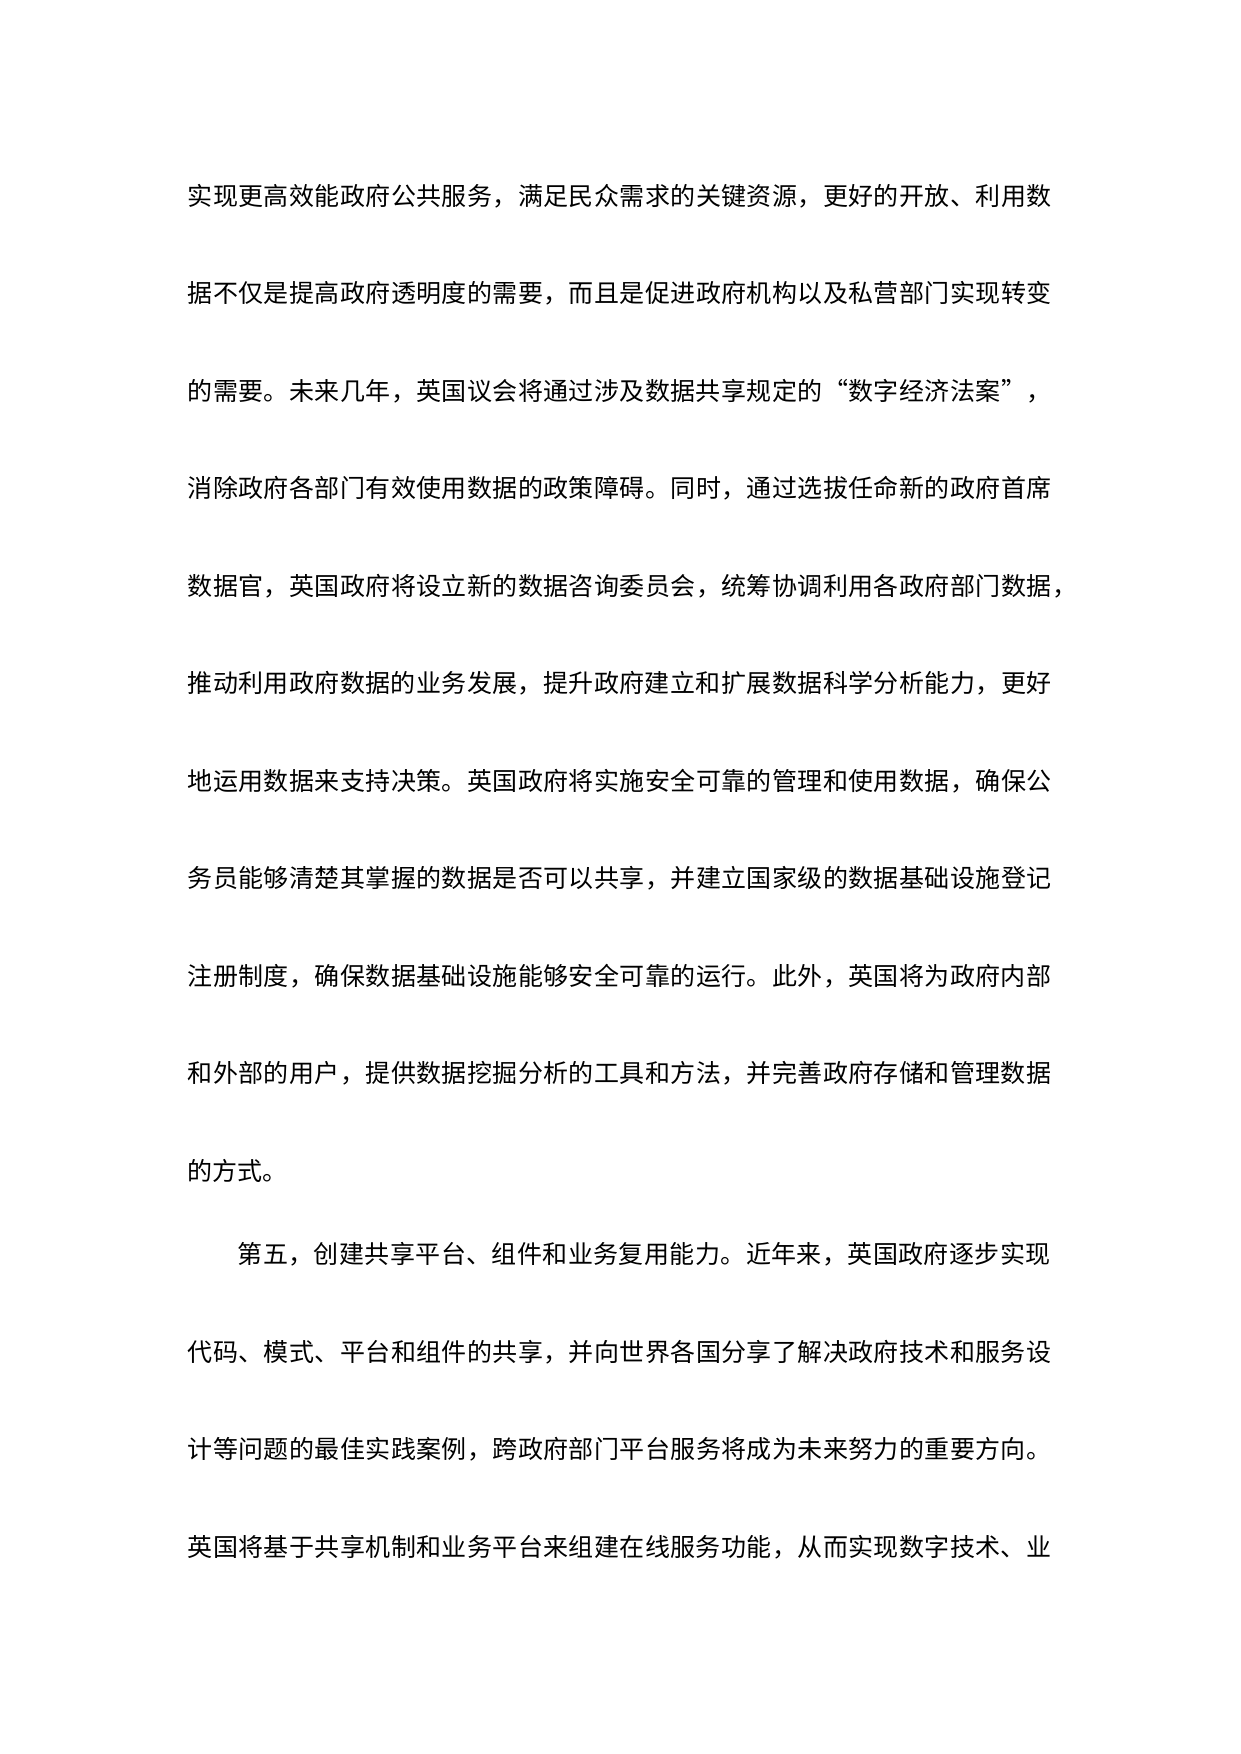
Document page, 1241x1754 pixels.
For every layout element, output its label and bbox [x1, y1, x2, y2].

text [187, 162, 1053, 1202]
text [187, 1220, 1053, 1578]
